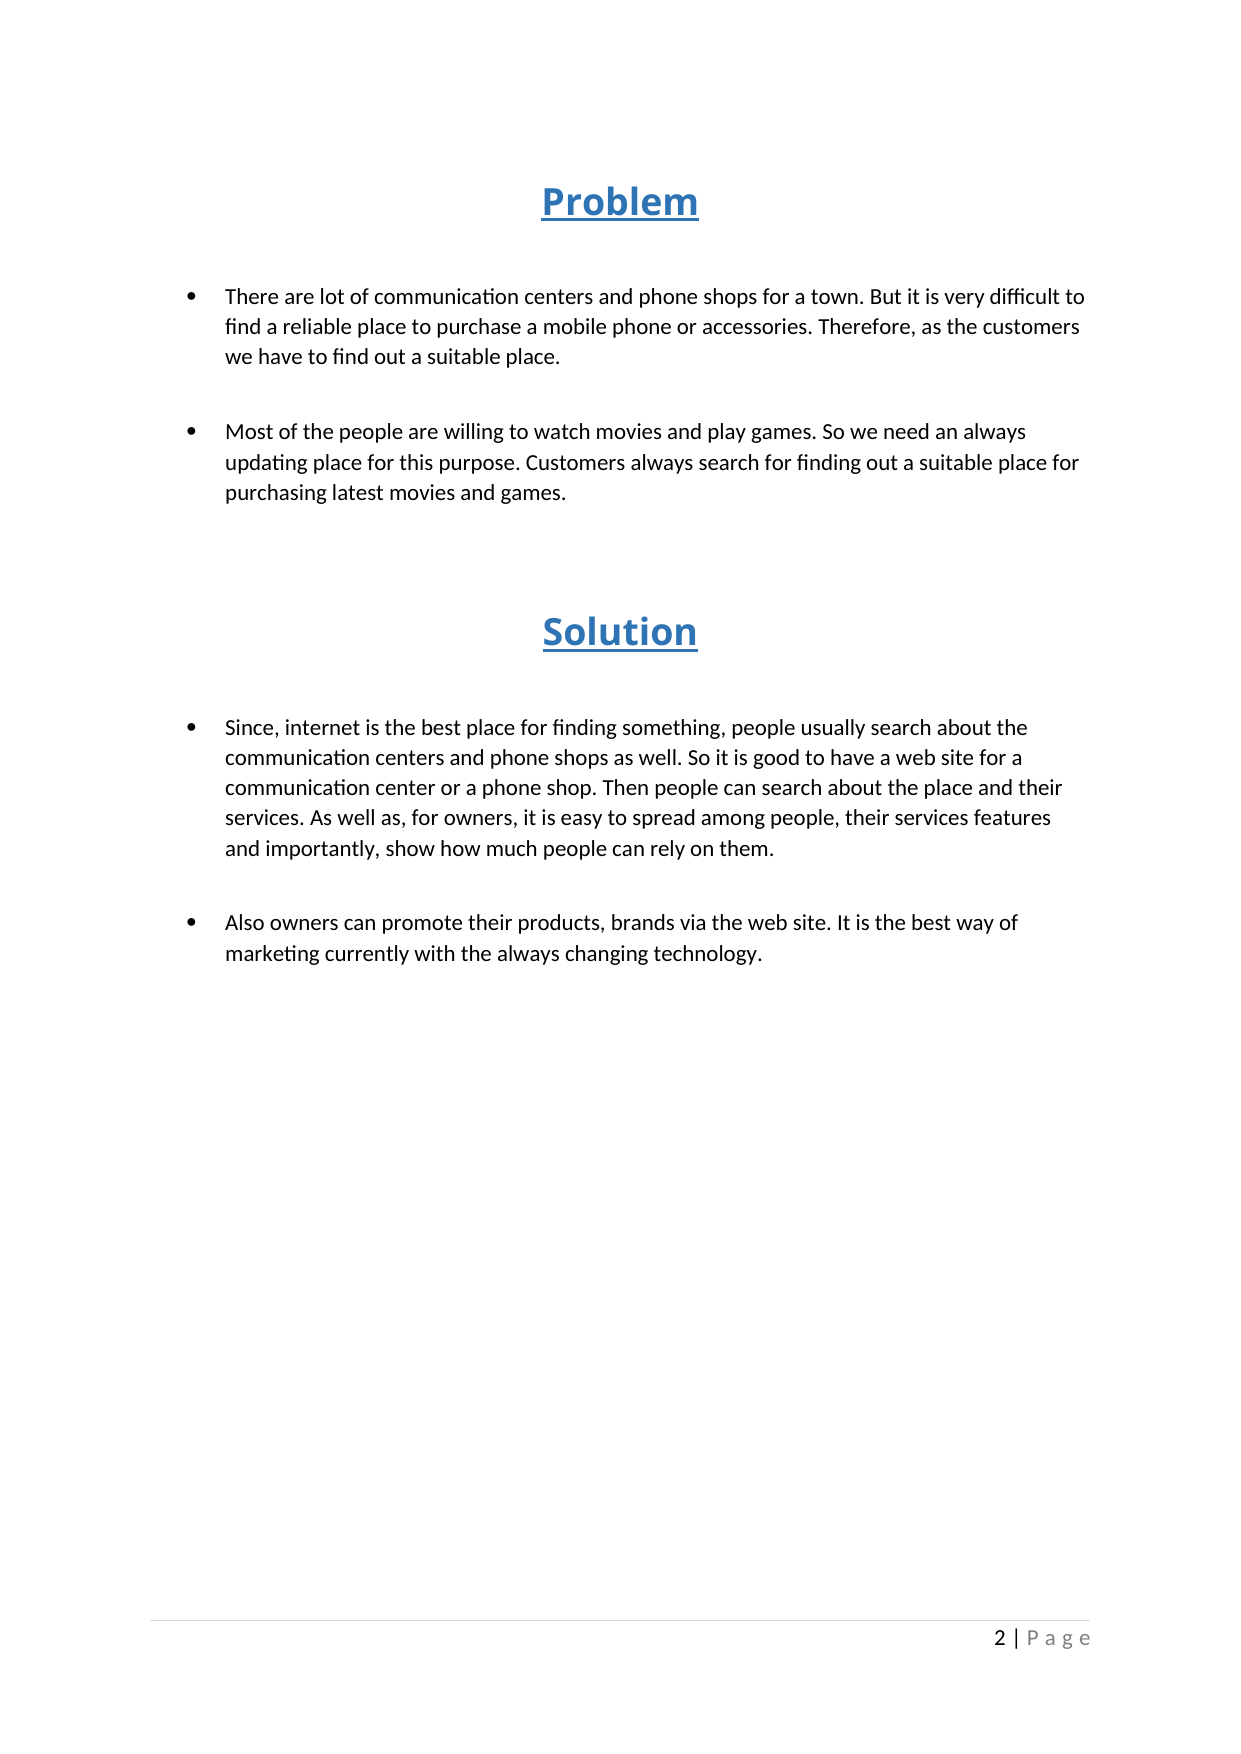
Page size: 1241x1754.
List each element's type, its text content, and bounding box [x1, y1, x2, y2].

list Also owners can promote their products, brands via the web site. It is the best way of marketing currently with the always changing technology. [187, 908, 1090, 967]
list Since, internet is the best place for finding something, people usually search about the communication centers and phone shops as well. So it is good to have a web site for a communication center or a phone shop. Then people can search about the place and their services. As well as, for owners, it is easy to spread among people, their services features and importantly, show how much people can rely on them. [187, 713, 1090, 862]
list Most of the people are willing to watch movies and play games. So we need an always updating place for this purpose. Customers always search for finding out a suitable place for purchasing latest movies and games. [187, 417, 1090, 506]
list There are lot of communication centers and phone shops for a town. But it is very difficult to find a reliable place to purchase a mobile phone or accessories. Therefore, as the customers we have to find out a suitable place. [187, 282, 1090, 371]
subtitle Solution [150, 606, 1090, 657]
subtitle Problem [150, 175, 1090, 226]
